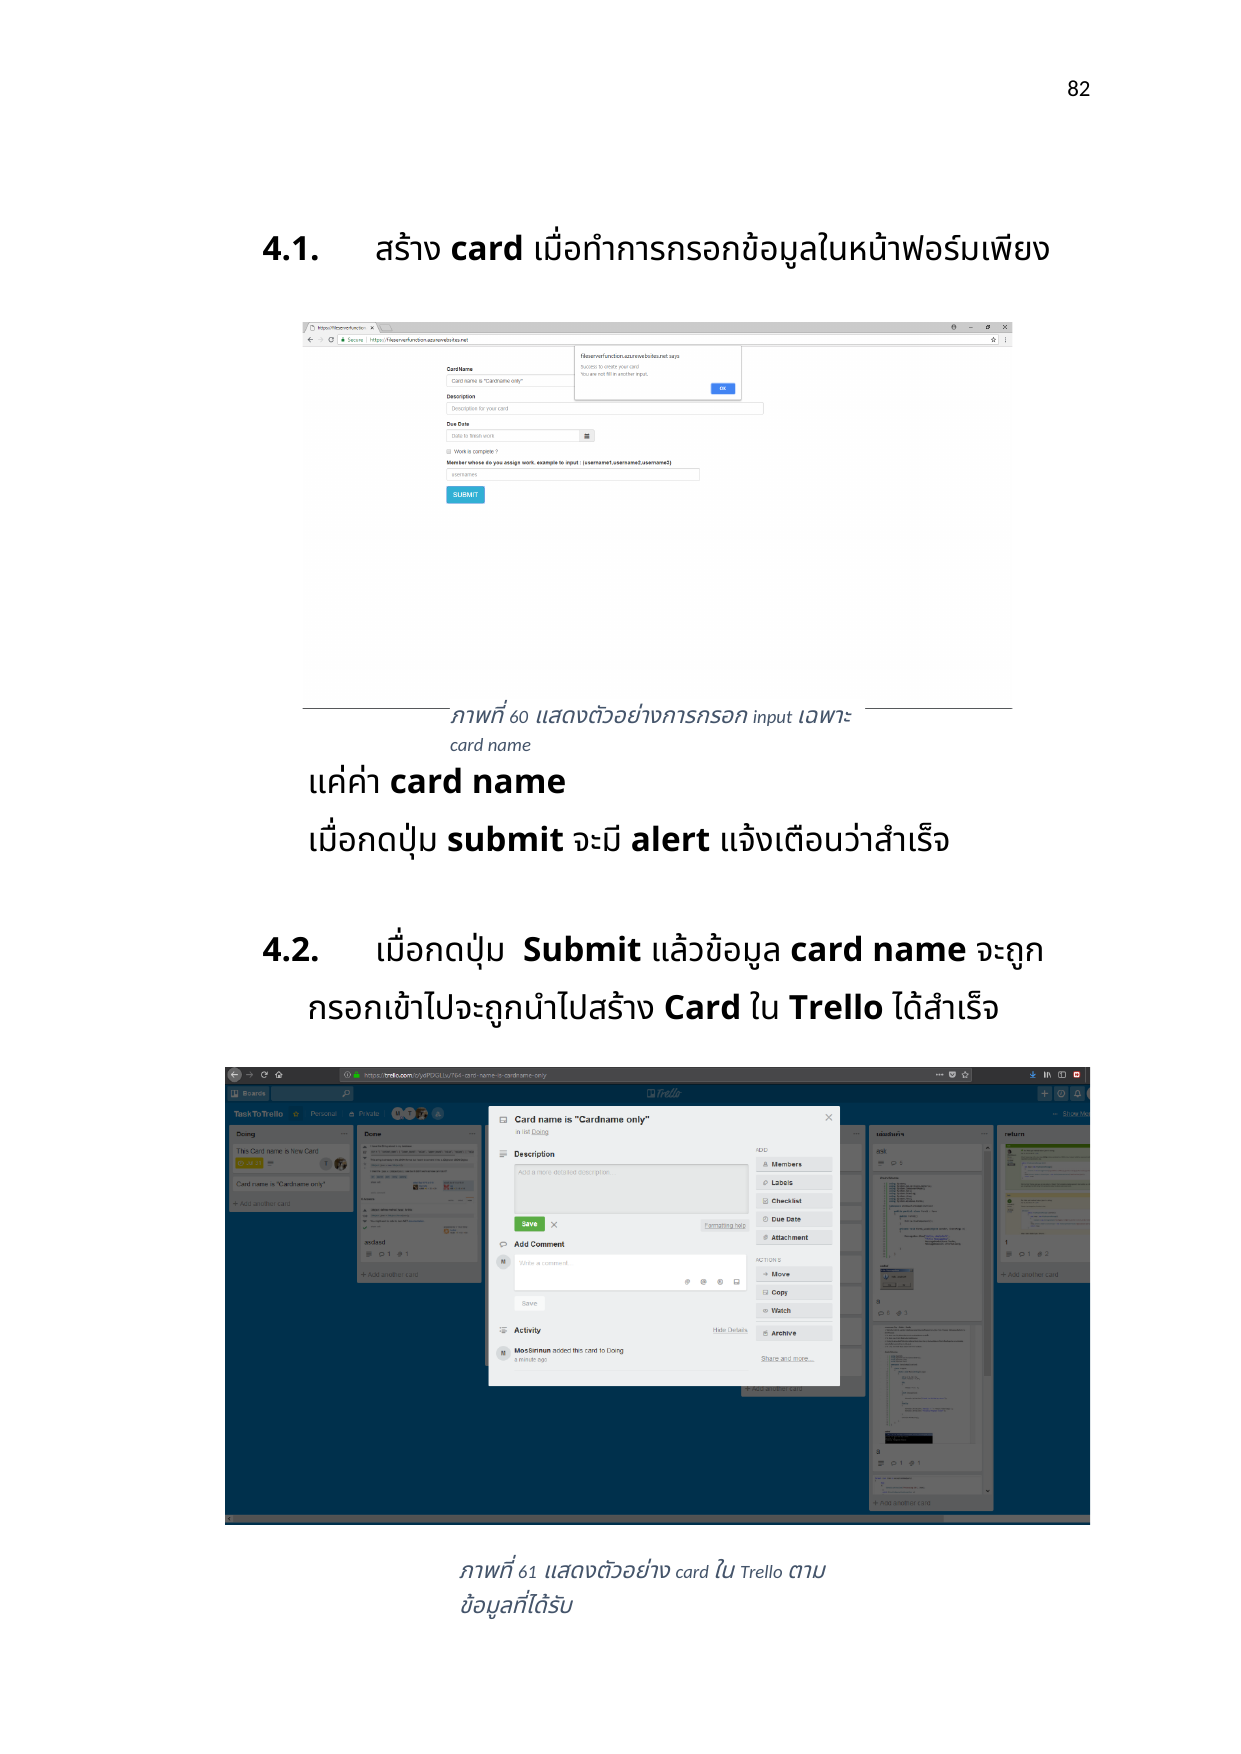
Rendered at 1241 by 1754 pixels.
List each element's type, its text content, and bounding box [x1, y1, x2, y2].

picture [302, 322, 1013, 709]
list เมื่อกดปุ่ม Submit แล้วข้อมูล card name จะถูกกรอกเข้าไปจะถูกนำไปสร้าง Card ใน Trello ได้สำเร็จ [262, 926, 1090, 1035]
picture [225, 1067, 1091, 1525]
